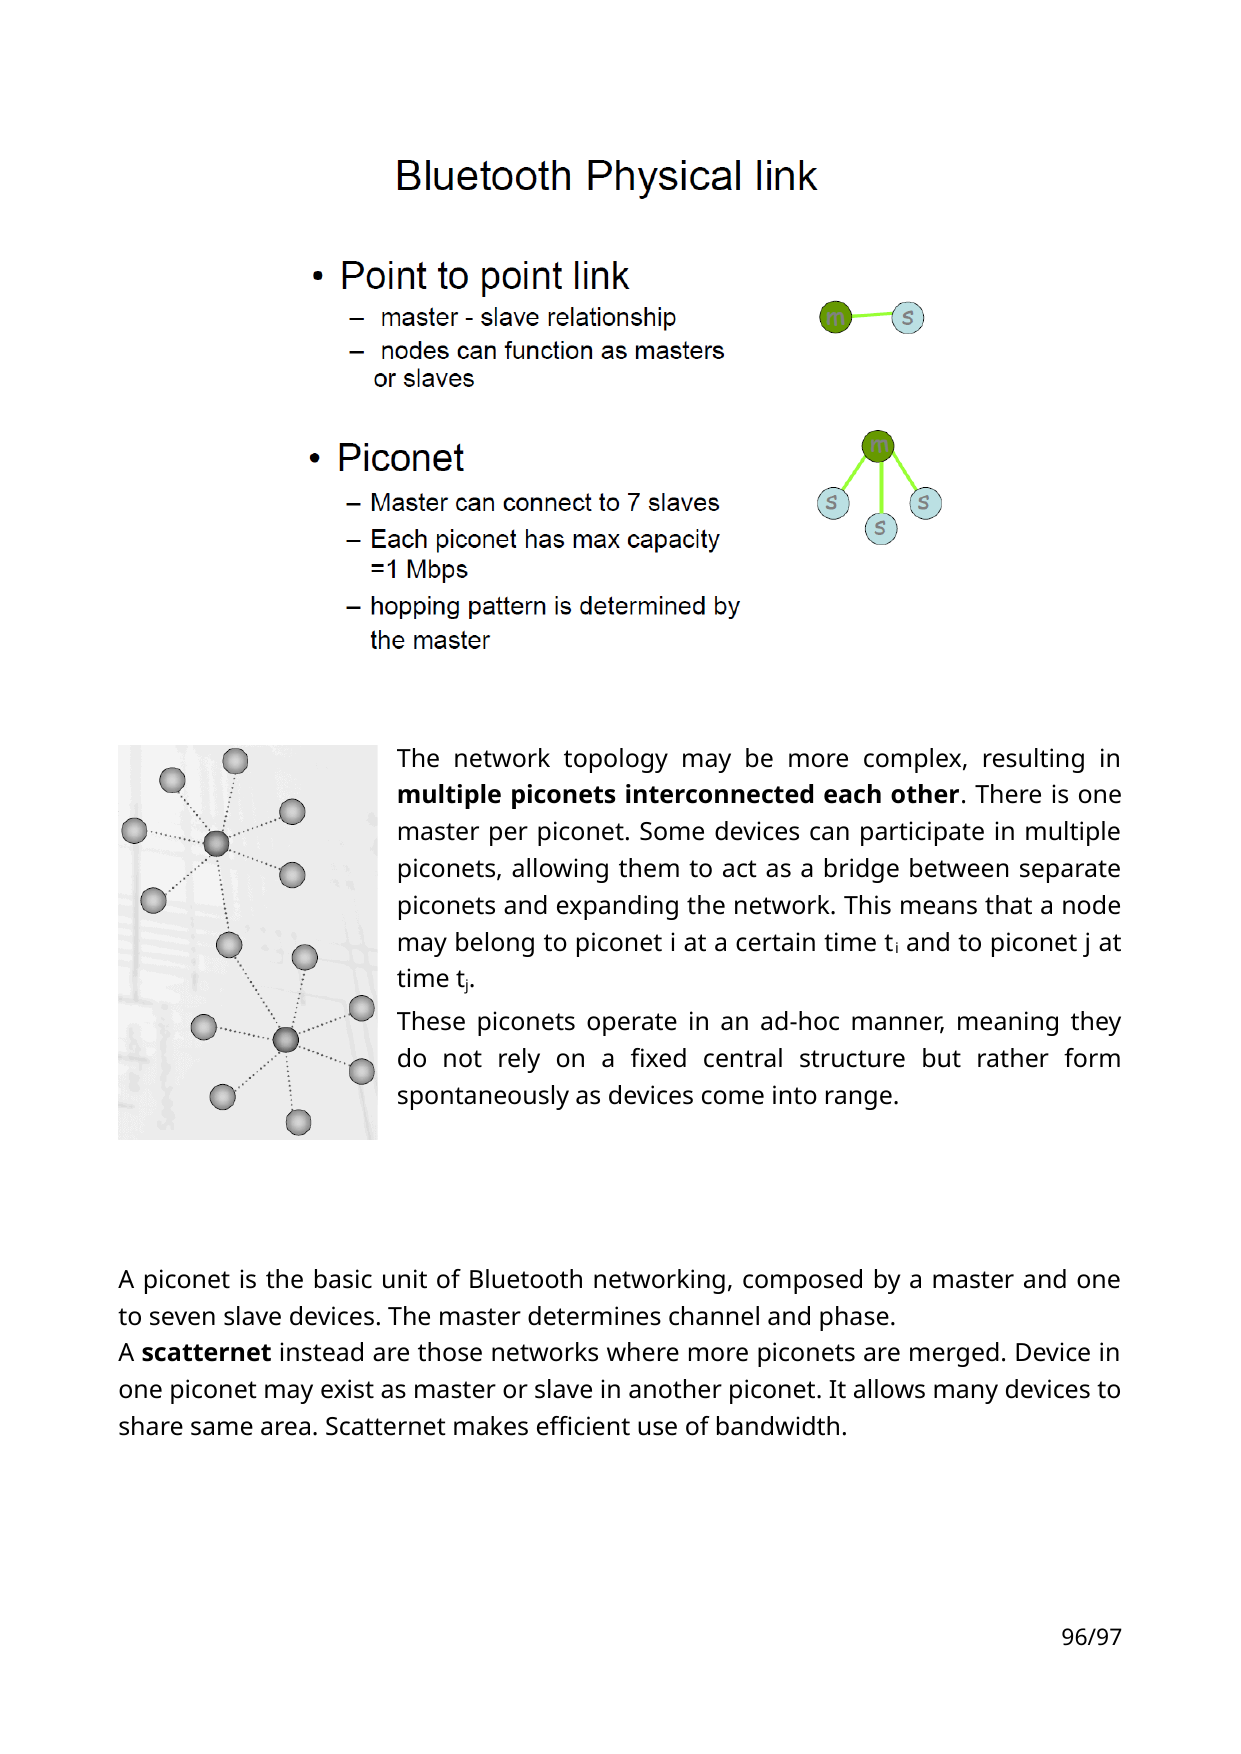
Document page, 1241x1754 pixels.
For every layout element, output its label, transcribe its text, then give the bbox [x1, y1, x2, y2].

text The network topology may be more complex, resulting in multiple piconets interconnected each other. There is one master per piconet. Some devices can participate in multiple piconets, allowing them to act as a bridge between separate piconets and expanding the network. This means that a node may belong to piconet i at a certain time ti and to piconet j at time tj. [118, 740, 1122, 995]
text These piconets operate in an ad-hoc manner, meaning they do not rely on a fixed central structure but rather form spontaneously as devices come into range. [378, 1004, 1122, 1112]
picture [118, 745, 378, 1140]
text A scatternet instead are those networks where more piconets are merged. Device in one piconet may exist as master or slave in another piconet. It allows many devices to share same area. Scatternet makes efficient use of bandwidth. [118, 1335, 1122, 1442]
picture [279, 147, 961, 665]
text A piconet is the basic unit of Bluetooth networking, composed by a master and one to seven slave devices. The master determines channel and phase. [118, 1261, 1122, 1332]
